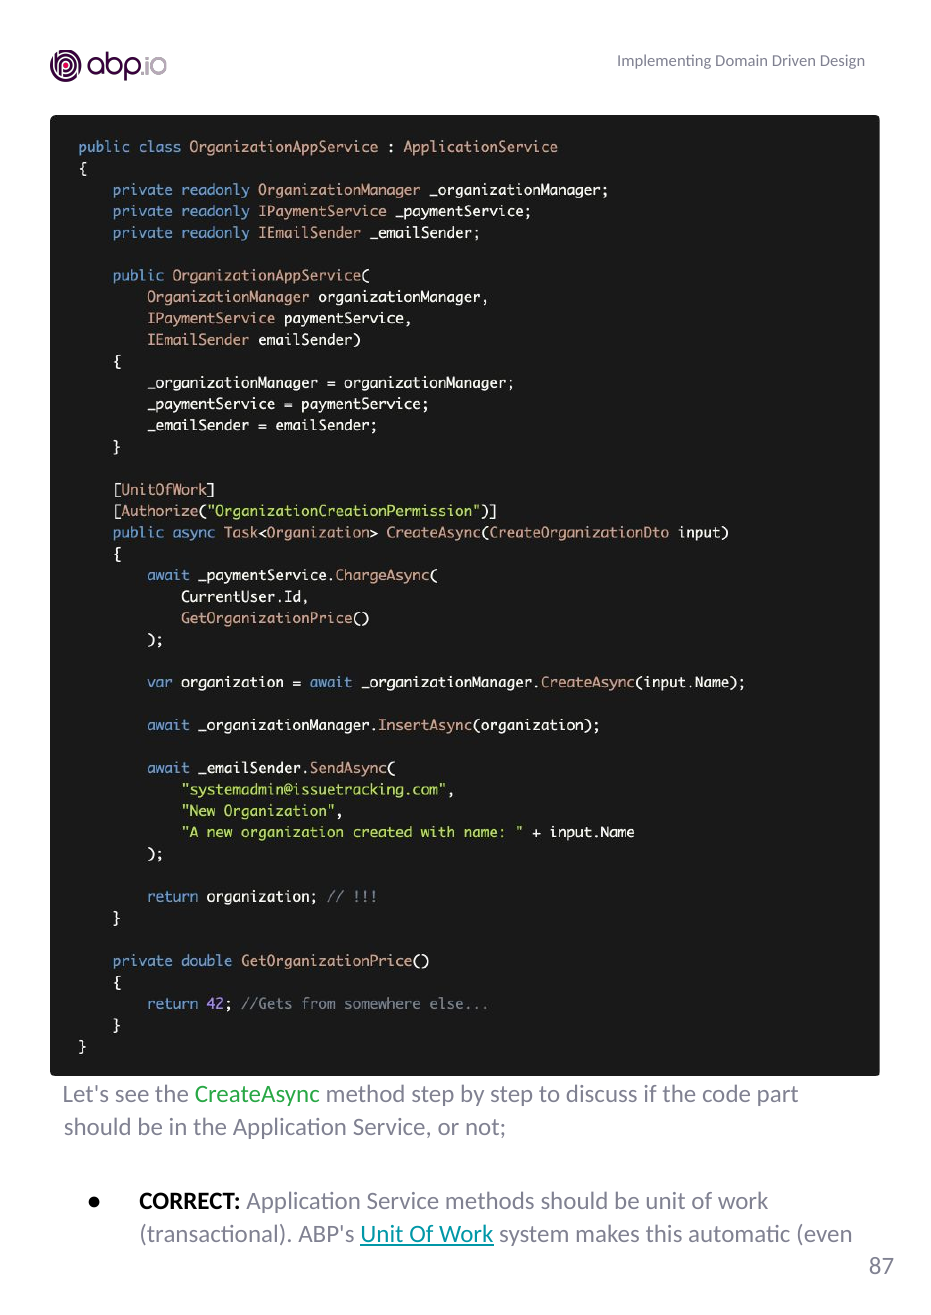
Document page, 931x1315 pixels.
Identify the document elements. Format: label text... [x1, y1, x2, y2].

text Let's see the CreateAsync method step by step to discuss if the code part should be in the Application Service, or not; [62, 1078, 865, 1142]
picture [50, 50, 167, 82]
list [86, 1185, 865, 1249]
picture [50, 115, 880, 1076]
